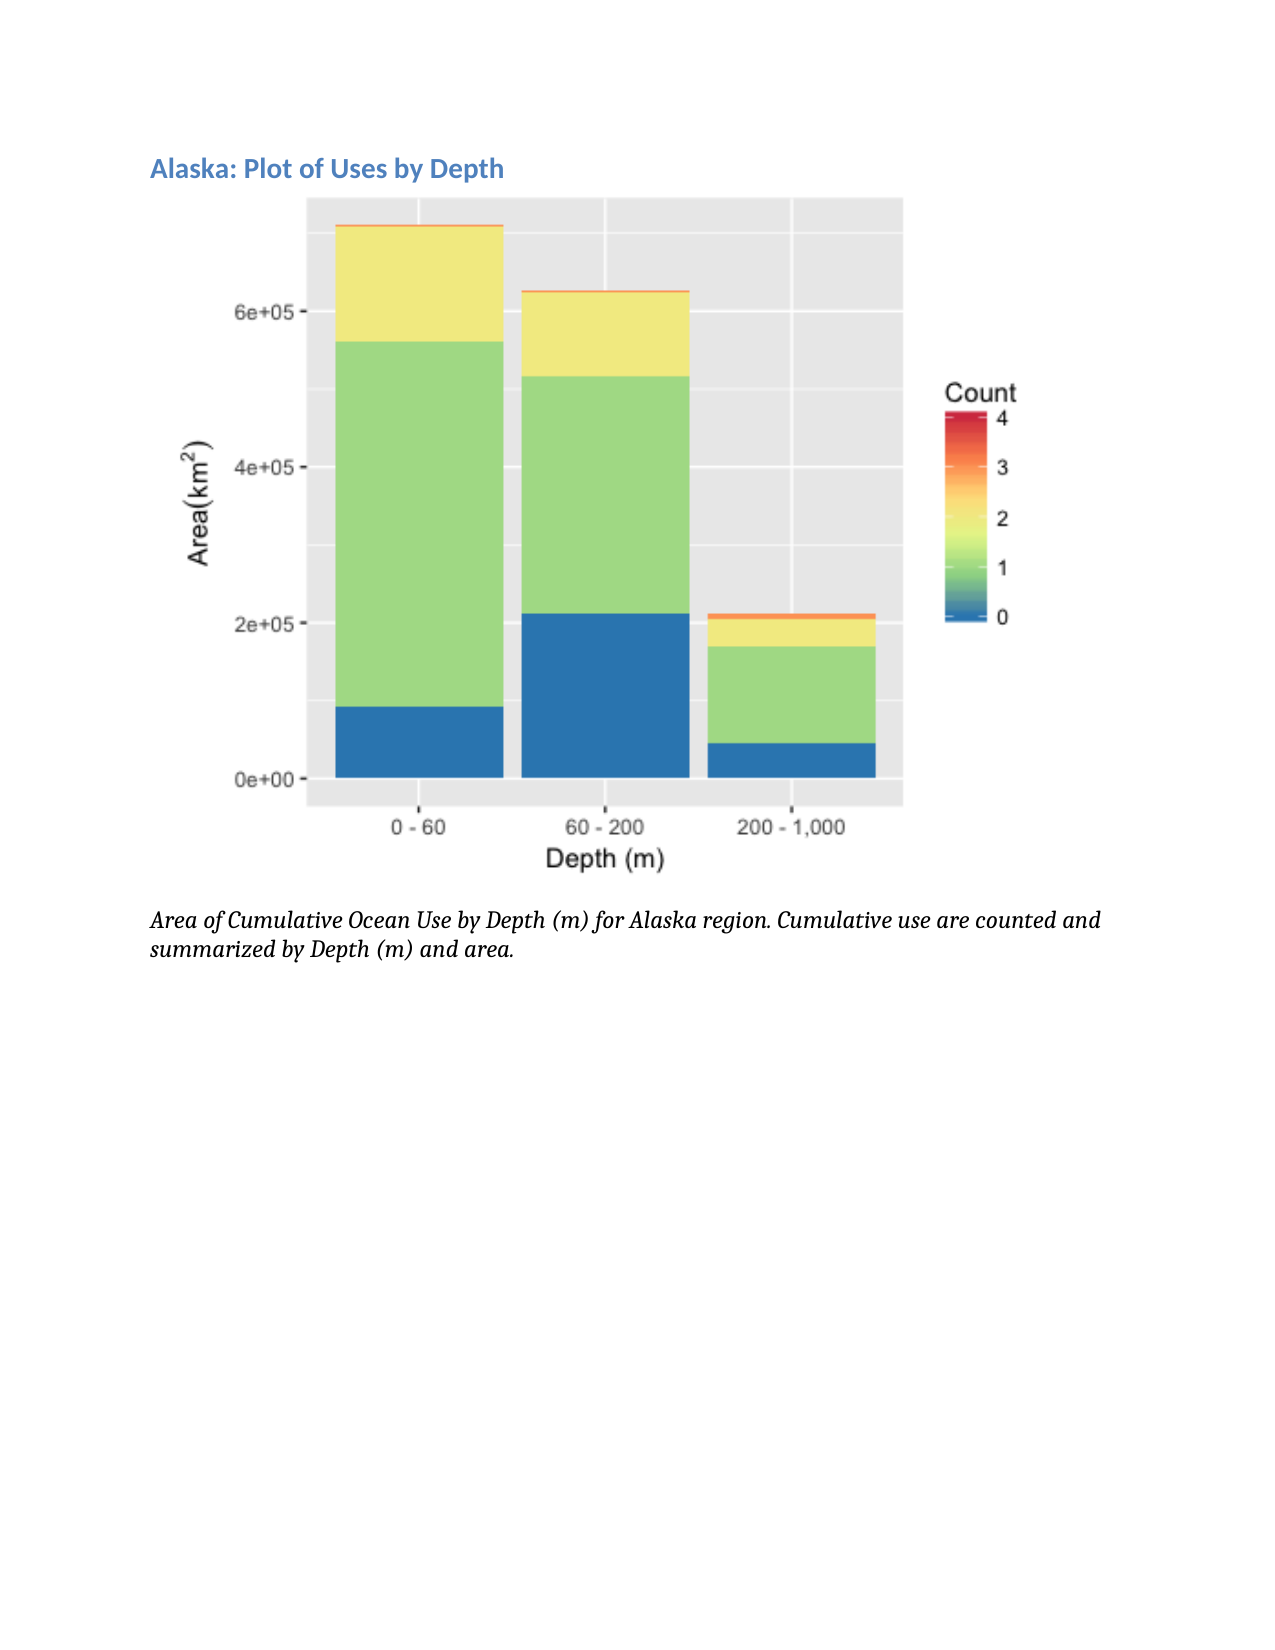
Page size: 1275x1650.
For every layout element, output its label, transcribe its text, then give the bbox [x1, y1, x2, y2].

subtitle Alaska: Plot of Uses by Depth [150, 150, 1125, 186]
text Area of Cumulative Ocean Use by Depth (m) for Alaska region. Cumulative use are counted and summarized by Depth (m) and area. [150, 906, 1125, 964]
picture [168, 185, 1044, 886]
